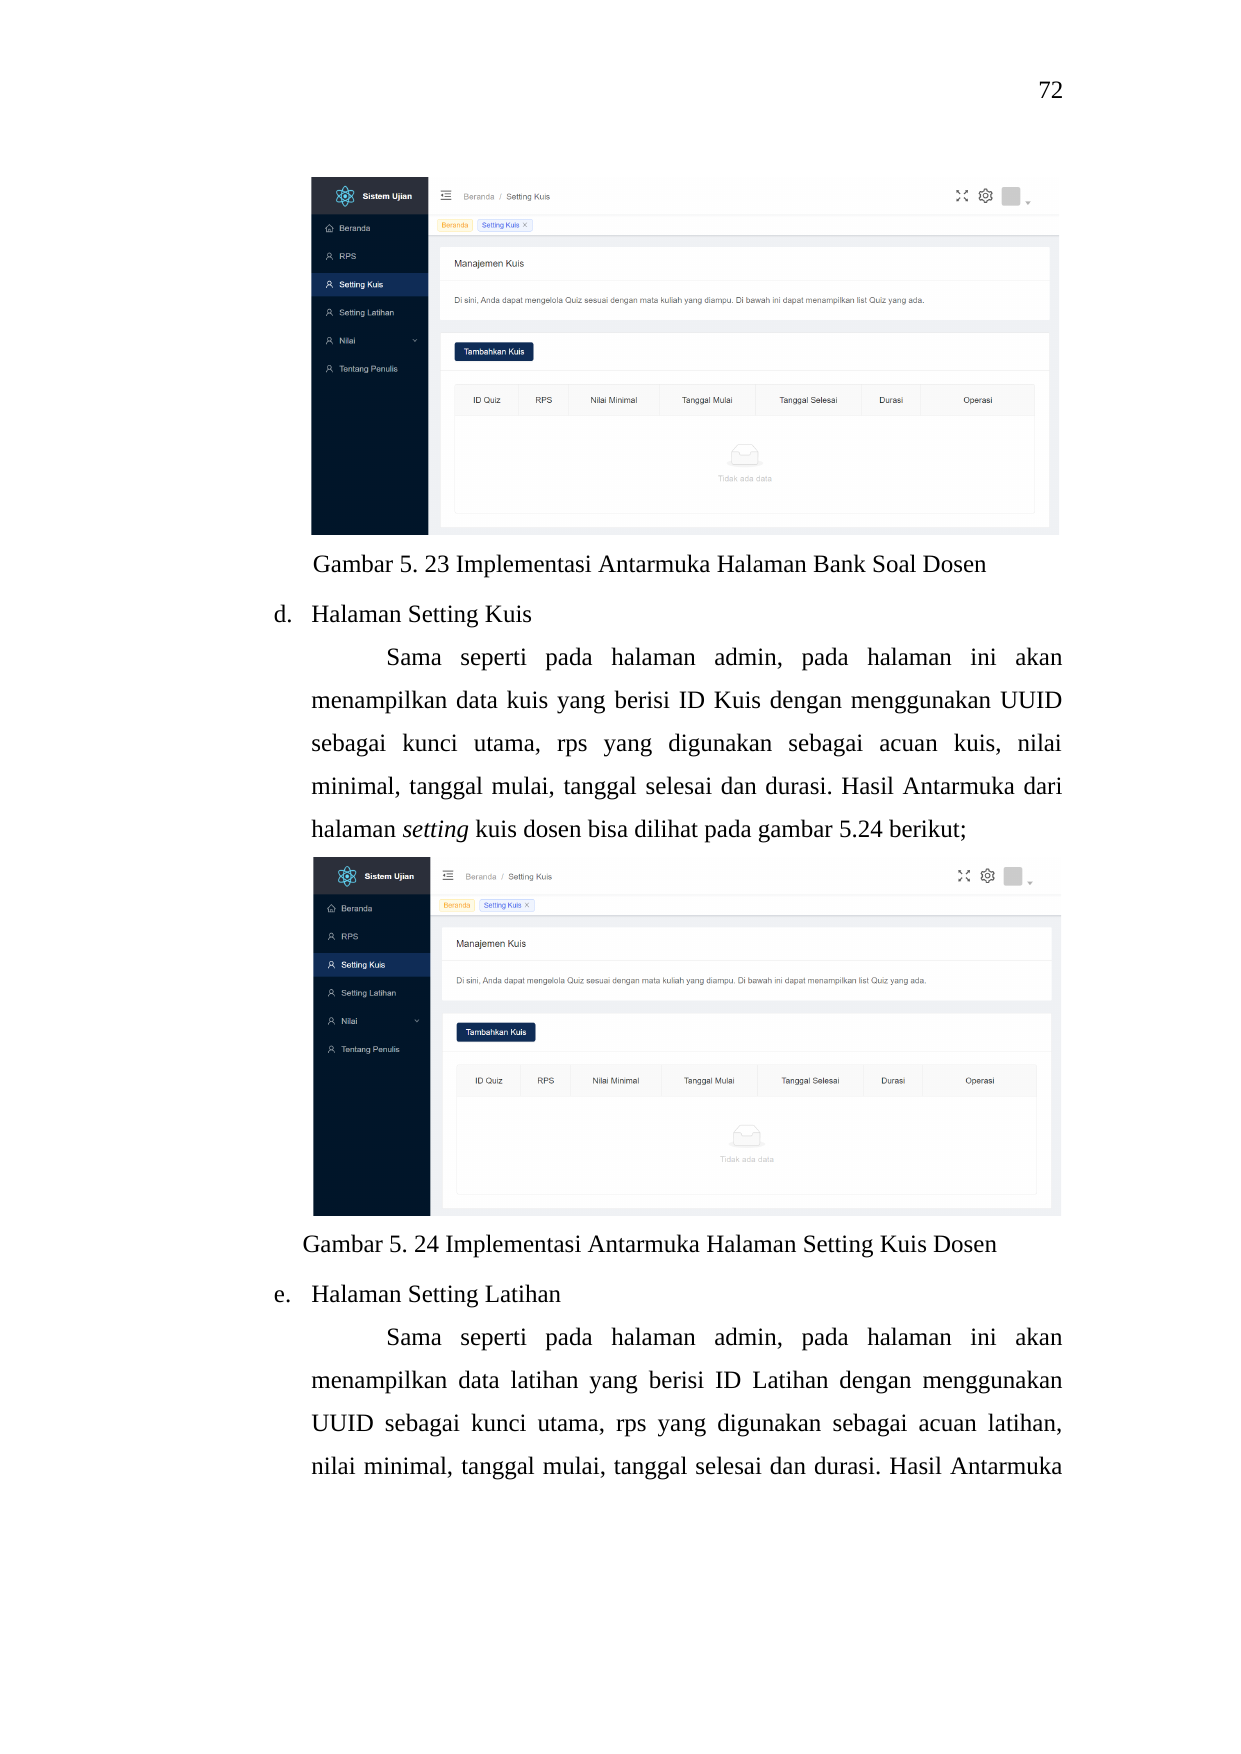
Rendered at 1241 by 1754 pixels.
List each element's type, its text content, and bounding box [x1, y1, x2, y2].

picture [313, 857, 1062, 1216]
list Halaman Setting Kuis [274, 599, 1063, 627]
list Halaman Setting Latihan [274, 1279, 1063, 1308]
list Sama seperti pada halaman admin, pada halaman ini akan menampilkan data kuis yang berisi ID Kuis dengan menggunakan UUID sebagai kunci utama, rps yang digunakan sebagai acuan kuis, nilai minimal, tanggal mulai, tanggal selesai dan durasi. Hasil Antarmuka dari halaman setting kuis dosen bisa dilihat pada gambar 5.24 berikut; [311, 642, 1063, 843]
picture [311, 177, 1060, 535]
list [311, 1322, 1063, 1480]
